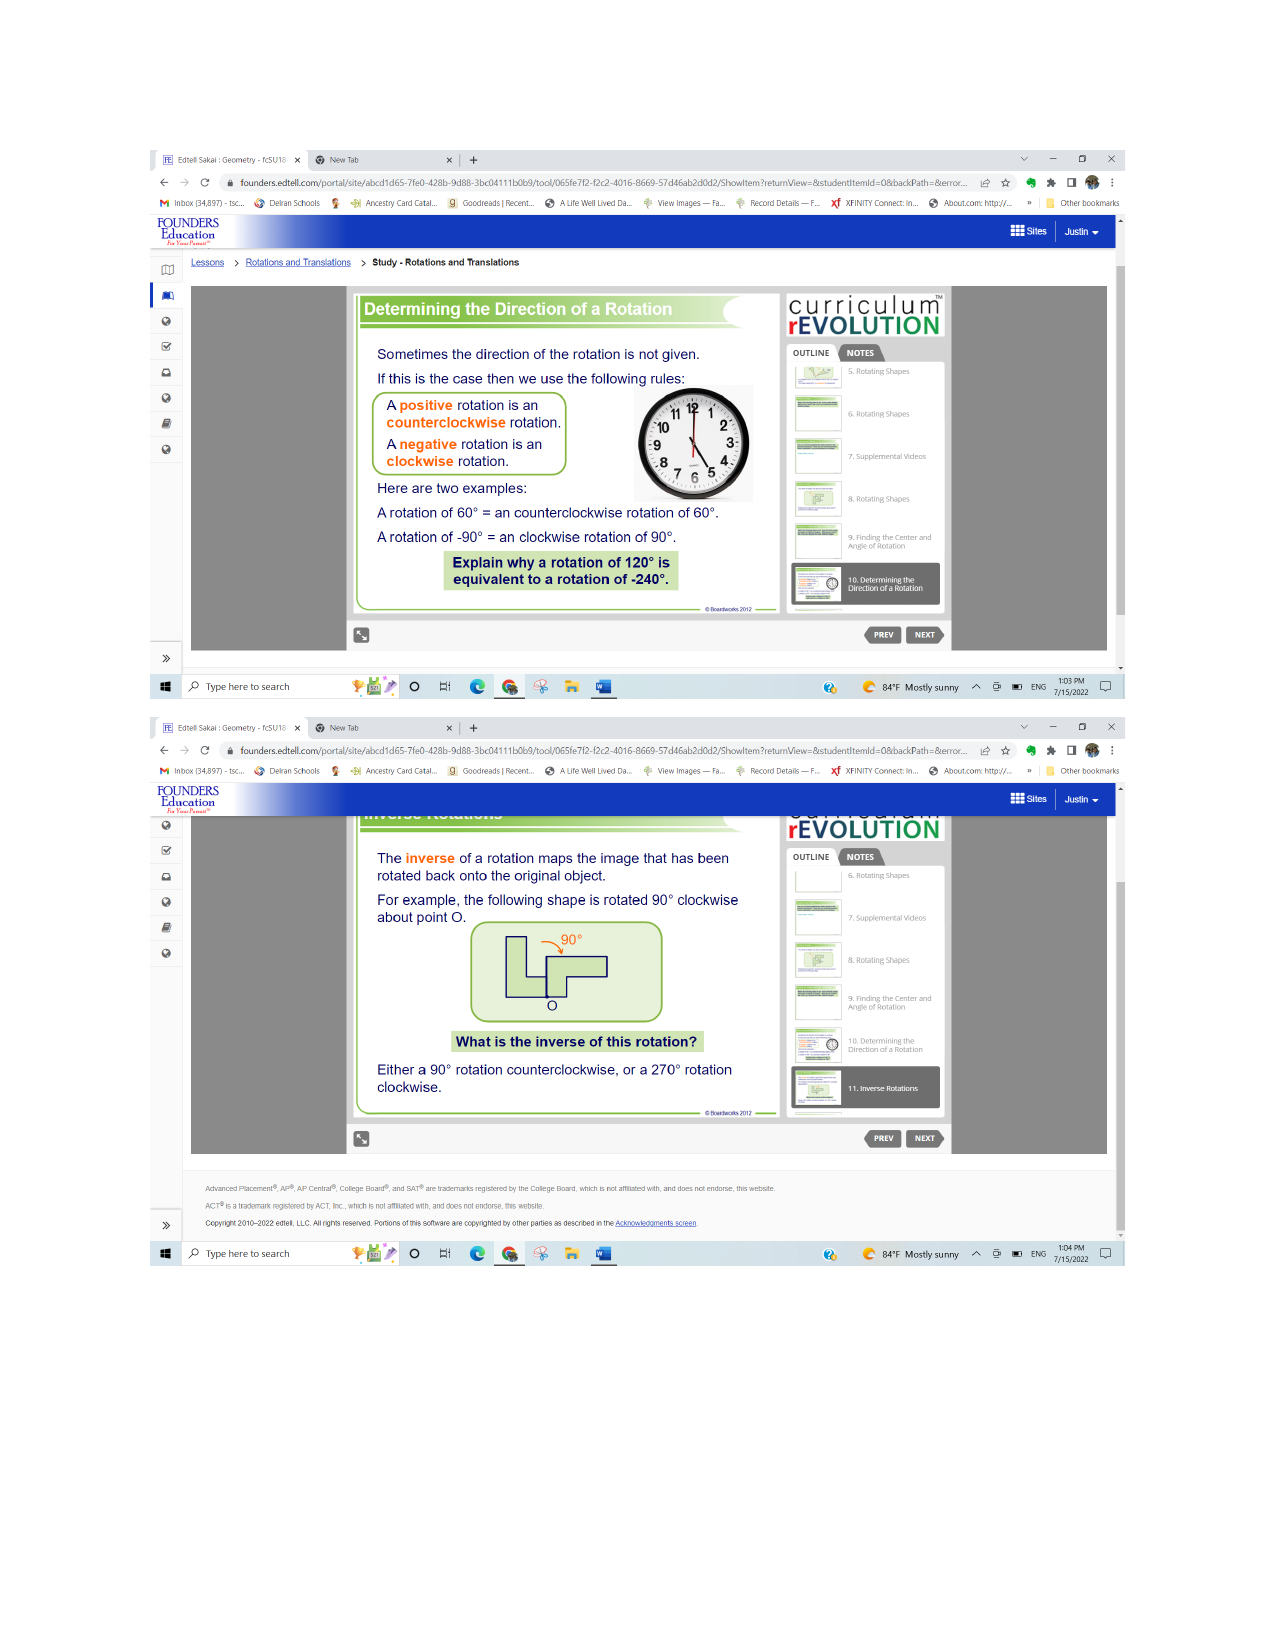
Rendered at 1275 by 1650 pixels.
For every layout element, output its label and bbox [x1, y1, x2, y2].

picture [150, 150, 1125, 699]
picture [150, 717, 1125, 1266]
